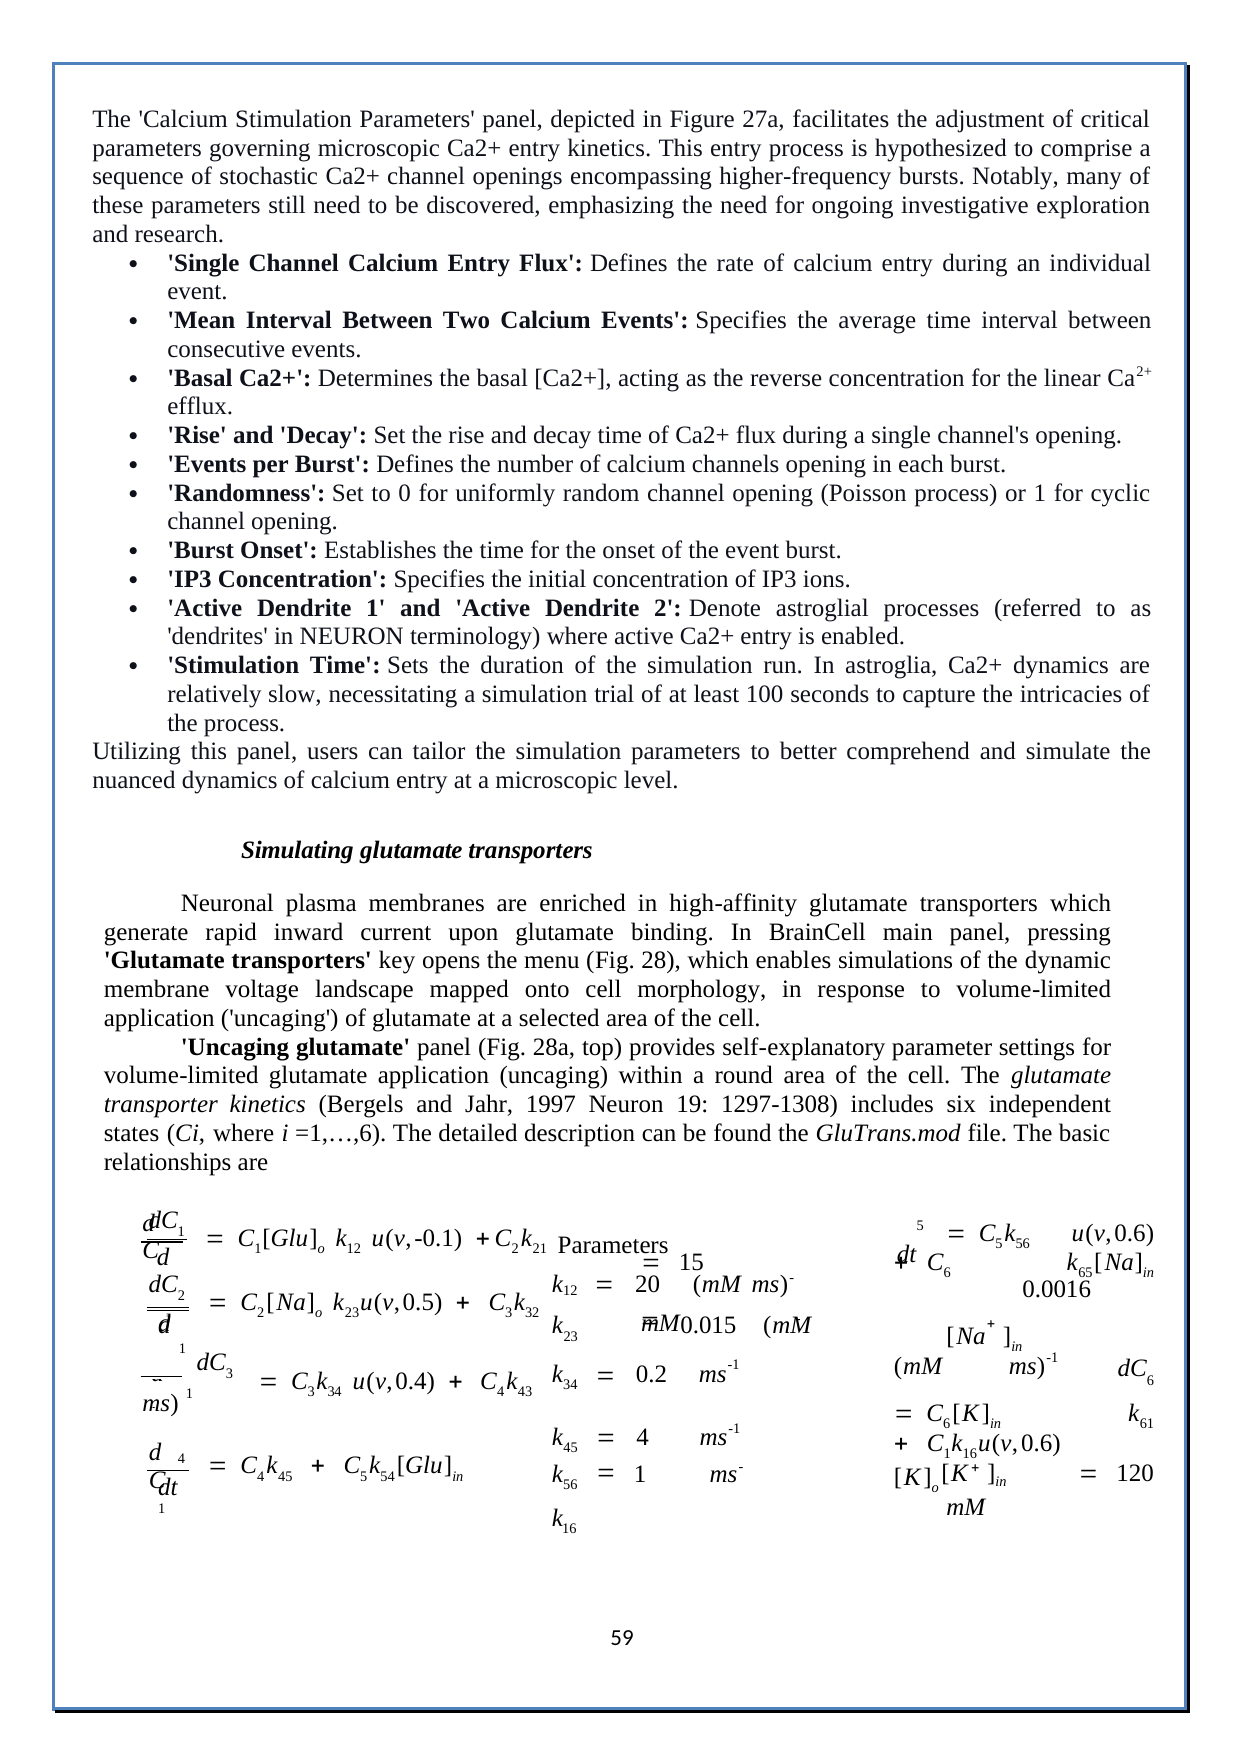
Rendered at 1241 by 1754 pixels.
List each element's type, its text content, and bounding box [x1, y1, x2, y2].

list 'Basal Ca2+': Determines the basal [Ca2+], acting as the reverse concentration for the linear Ca2+ efflux. [129, 363, 1152, 420]
subtitle Simulating glutamate transporters [167, 836, 1093, 864]
list 'Rise' and 'Decay': Set the rise and decay time of Ca2+ flux during a single channel's opening. [129, 420, 1152, 449]
text Utilizing this panel, users can tailor the simulation parameters to better comprehend and simulate the nuanced dynamics of calcium entry at a microscopic level. [92, 736, 1152, 794]
list 'IP3 Concentration': Specifies the initial concentration of IP3 ions. [129, 564, 1152, 593]
list 'Burst Onset': Establishes the time for the onset of the event burst. [129, 535, 1152, 564]
list 'Active Dendrite 1' and 'Active Dendrite 2': Denote astroglial processes (referred to as 'dendrites' in NEURON terminology) where active Ca2+ entry is enabled. [129, 593, 1152, 650]
list 'Stimulation Time': Sets the duration of the simulation run. In astroglia, Ca2+ dynamics are relatively slow, necessitating a simulation trial of at least 100 seconds to capture the intricacies of the process. [129, 650, 1152, 736]
text 'Uncaging glutamate' panel (Fig. 28a, top) provides self-explanatory parameter settings for volume-limited glutamate application (uncaging) within a round area of the cell. The glutamate transporter kinetics (Bergels and Jahr, 1997 Neuron 19: 1297-1308) includes six independent states (Ci, where i =1,…,6). The detailed description can be found the GluTrans.mod file. The basic relationships are [103, 1032, 1111, 1175]
list 'Mean Interval Between Two Calcium Events': Specifies the average time interval between consecutive events. [129, 305, 1152, 363]
list 'Events per Burst': Defines the number of calcium channels opening in each burst. [129, 449, 1152, 478]
text dC2 C2[Na]o k23u(v,0.5) C3k32 k12 0.015 (mM ms)11 dC3 C3k34 u(v,0.4) C4k43 k34 0.2 ms-1 [142, 1269, 811, 1417]
list 'Single Channel Calcium Entry Flux': Defines the rate of calcium entry during an individual event. [129, 248, 1152, 305]
text dt5 C5k56 u(v,0.6) C6 k65[Na]in [Na]in0.0016 (mM ms)-1 dC6 C6[K]in k61 C1k16u(v,0.6)[K]o[K]in 120 mM [894, 1205, 1154, 1526]
text dC1 C1[Glu]o k12 u(v,-0.1) C2k21 Parameters [148, 1205, 815, 1259]
list 'Randomness': Set to 0 for uniformly random channel opening (Poisson process) or 1 for cyclic channel opening. [129, 478, 1152, 535]
text Neuronal plasma membranes are enriched in high-affinity glutamate transporters which generate rapid inward current upon glutamate binding. In BrainCell main panel, pressing 'Glutamate transporters' key opens the menu (Fig. 28), which enables simulations of the dynamic membrane voltage landscape mapped onto cell morphology, in response to volume-limited application ('uncaging') of glutamate at a selected area of the cell. [103, 888, 1111, 1032]
text The 'Calcium Stimulation Parameters' panel, depicted in Figure 27a, facilitates the adjustment of critical parameters governing microscopic Ca2+ entry kinetics. This entry process is hypothesized to comprise a sequence of stochastic Ca2+ channel openings encompassing higher-frequency bursts. Notably, many of these parameters still need to be discovered, emphasizing the need for ongoing investigative exploration and research. [92, 104, 1152, 248]
text k45 4 ms-1 dt4 C4k45 C5k54[Glu]in k56 1 ms-1 [158, 1419, 743, 1519]
